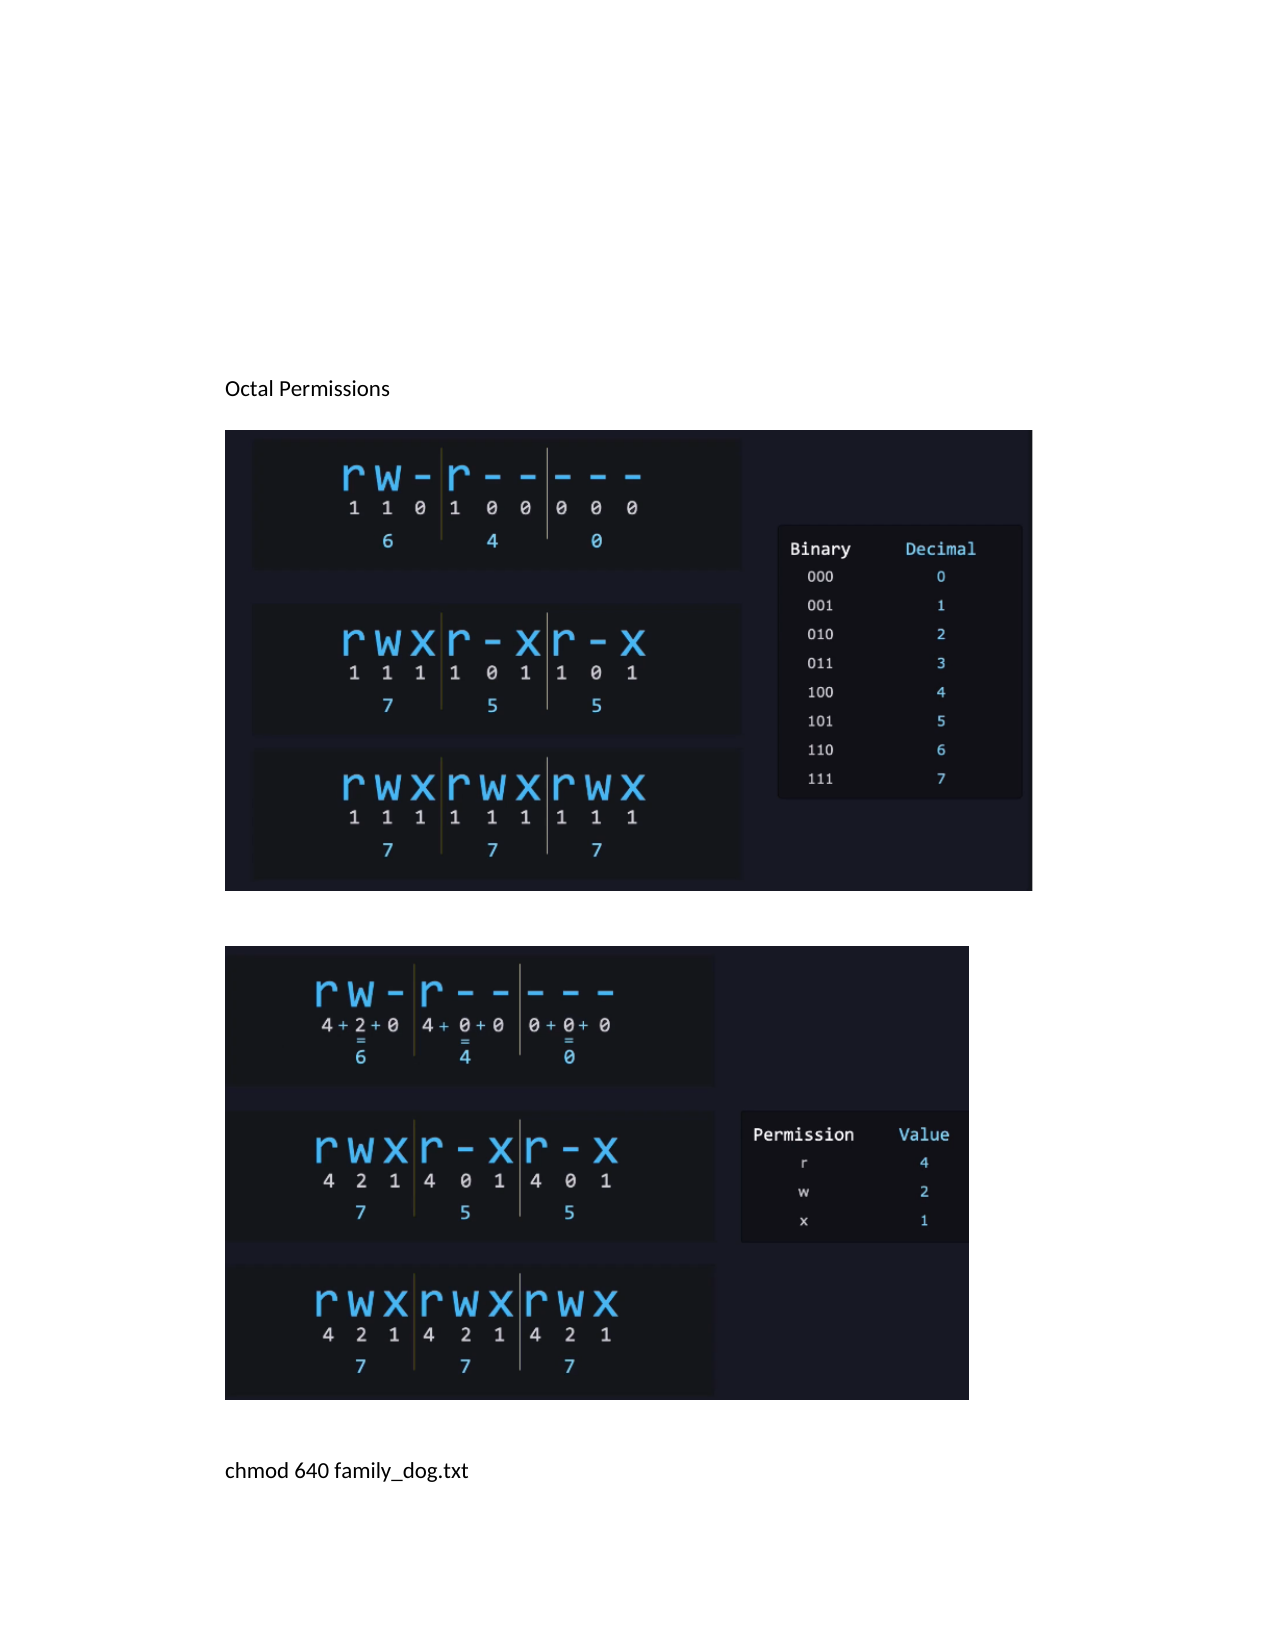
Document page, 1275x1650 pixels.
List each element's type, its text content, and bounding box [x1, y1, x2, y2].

text Octal Permissions [225, 374, 1125, 402]
picture [225, 430, 1033, 891]
text chmod 640 family_dog.txt [225, 1456, 1125, 1484]
picture [225, 946, 969, 1400]
